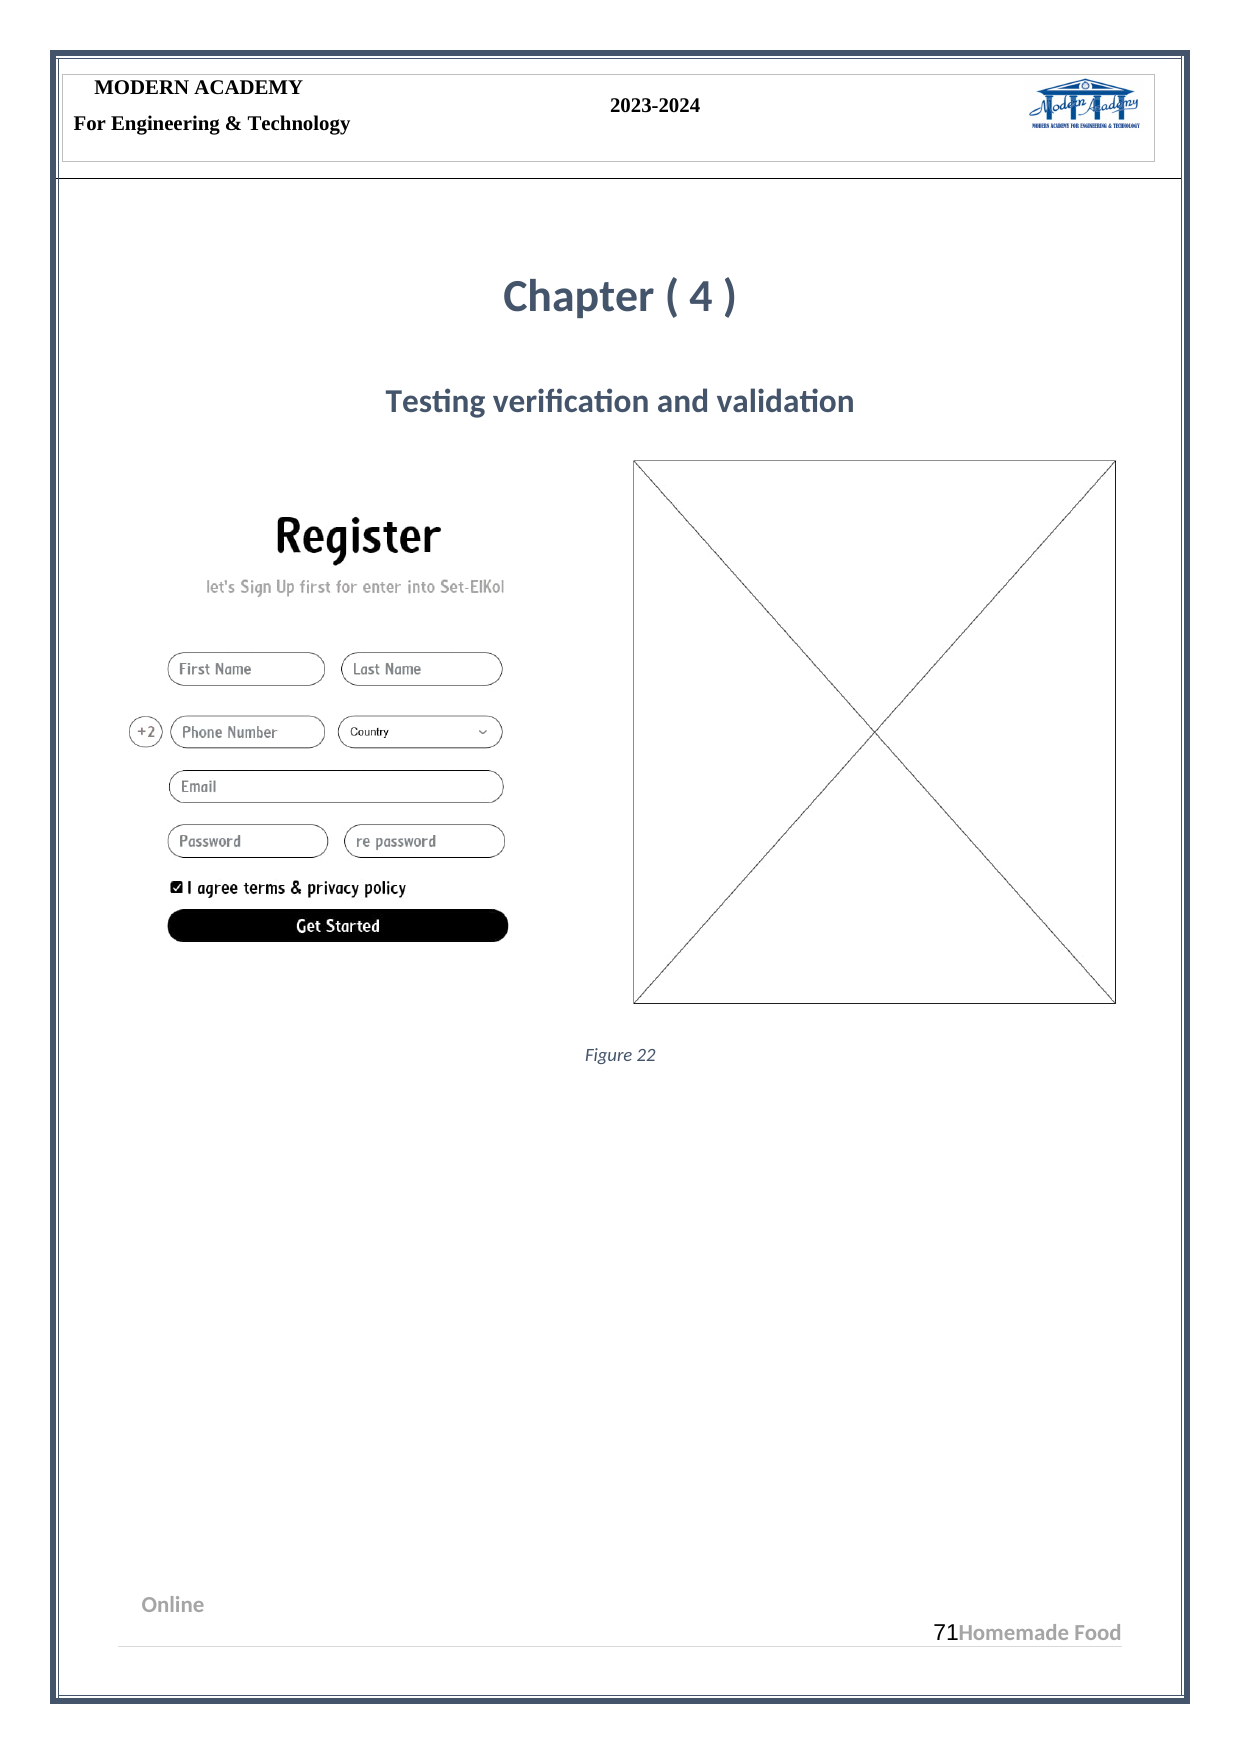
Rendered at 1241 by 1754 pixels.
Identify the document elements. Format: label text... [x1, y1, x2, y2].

text Testing verification and validation [118, 379, 1122, 420]
text Figure 22 [118, 1043, 1122, 1066]
picture [118, 449, 1123, 1014]
text Chapter ( 4 ) [118, 267, 1122, 322]
picture [1025, 75, 1144, 132]
